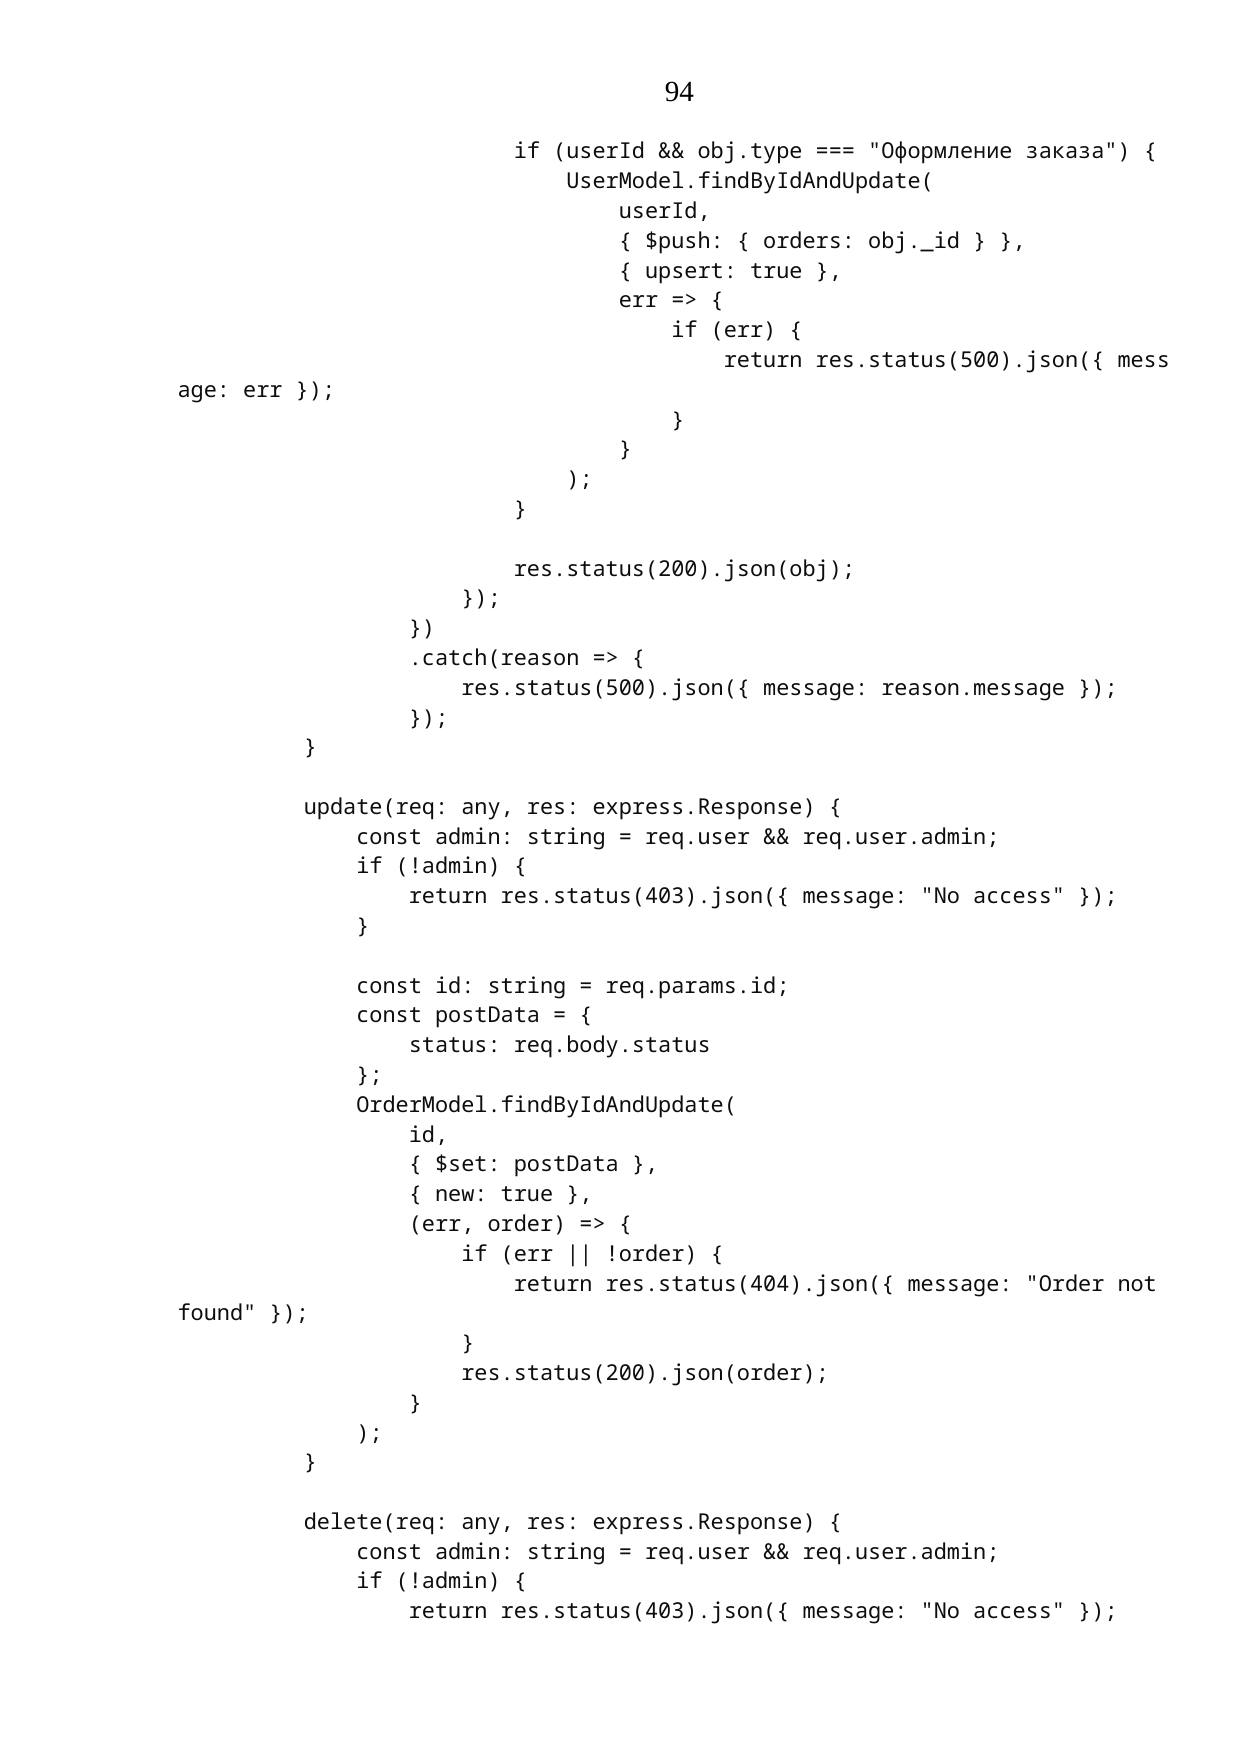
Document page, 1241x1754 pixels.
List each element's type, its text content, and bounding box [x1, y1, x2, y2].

text const admin: string = req.user && req.user.admin; [177, 821, 1181, 850]
text { $push: { orders: obj._id } }, [177, 225, 1181, 254]
text return res.status(403).json({ message: "No access" }); [177, 1595, 1181, 1625]
text }); [177, 701, 1181, 731]
text UserModel.findByIdAndUpdate( [177, 165, 1181, 195]
text } [177, 403, 1181, 433]
text }); [177, 582, 1181, 612]
text const postData = { [177, 999, 1181, 1029]
text return res.status(404).json({ message: "Order not found" }); [177, 1267, 1181, 1327]
text } [177, 1446, 1181, 1476]
text { new: true }, [177, 1178, 1181, 1208]
text } [177, 493, 1181, 523]
text (err, order) => { [177, 1208, 1181, 1238]
text { upsert: true }, [177, 254, 1181, 284]
text res.status(200).json(order); [177, 1357, 1181, 1387]
text } [177, 1327, 1181, 1357]
text update(req: any, res: express.Response) { [177, 791, 1181, 821]
text } [177, 433, 1181, 463]
text if (!admin) { [177, 850, 1181, 880]
text OrderModel.findByIdAndUpdate( [177, 1089, 1181, 1118]
text if (userId && obj.type === "Оформление заказа") { [177, 135, 1181, 165]
text if (!admin) { [177, 1565, 1181, 1595]
text const admin: string = req.user && req.user.admin; [177, 1536, 1181, 1565]
text return res.status(500).json({ message: err }); [177, 344, 1181, 403]
text return res.status(403).json({ message: "No access" }); [177, 880, 1181, 910]
text id, [177, 1118, 1181, 1148]
text }) [177, 612, 1181, 642]
text res.status(500).json({ message: reason.message }); [177, 672, 1181, 701]
text }; [177, 1059, 1181, 1089]
text if (err) { [177, 314, 1181, 344]
text const id: string = req.params.id; [177, 969, 1181, 999]
text ); [177, 1416, 1181, 1446]
text ); [177, 463, 1181, 493]
text .catch(reason => { [177, 642, 1181, 672]
text } [177, 731, 1181, 761]
text } [177, 910, 1181, 940]
text if (err || !order) { [177, 1238, 1181, 1267]
text res.status(200).json(obj); [177, 552, 1181, 582]
text userId, [177, 195, 1181, 225]
text { $set: postData }, [177, 1148, 1181, 1178]
text status: req.body.status [177, 1029, 1181, 1059]
text } [177, 1387, 1181, 1416]
text err => { [177, 284, 1181, 314]
text delete(req: any, res: express.Response) { [177, 1506, 1181, 1536]
